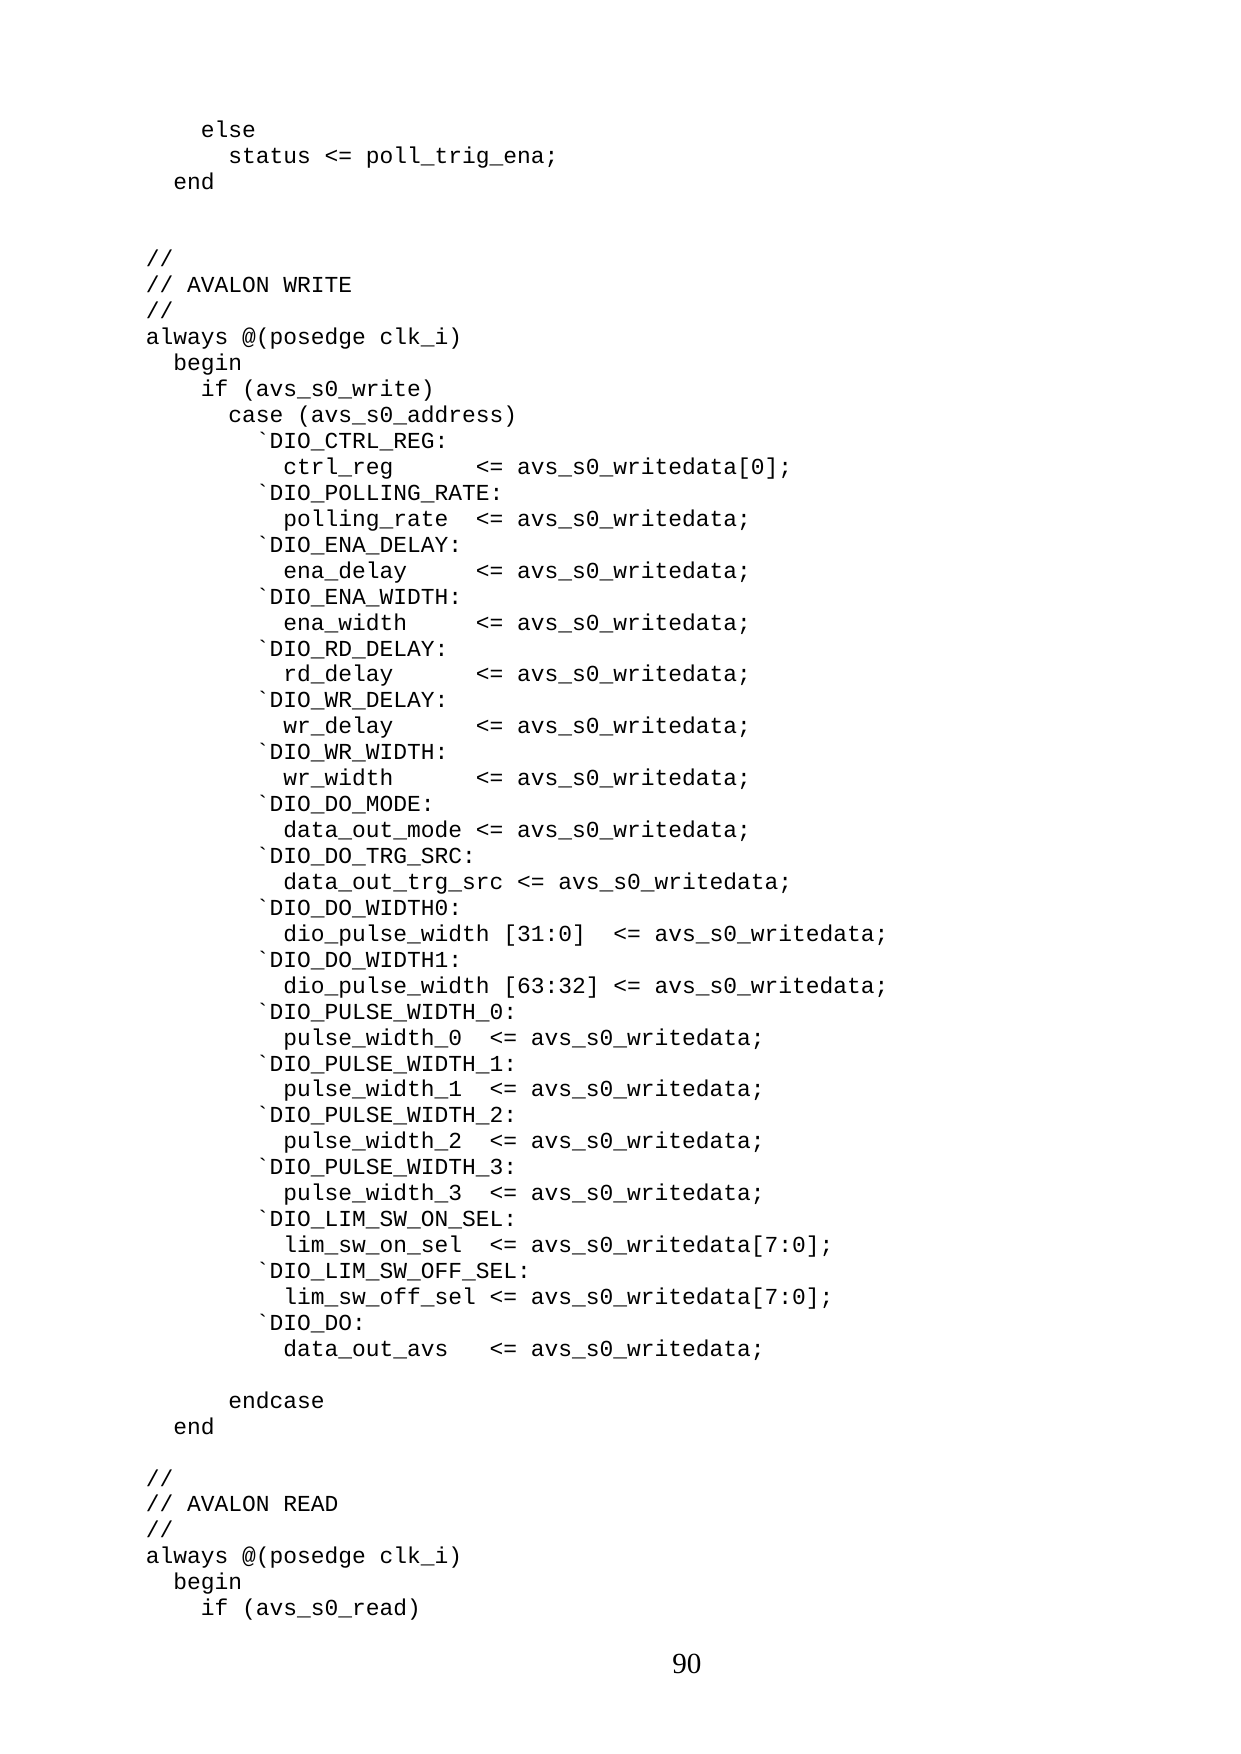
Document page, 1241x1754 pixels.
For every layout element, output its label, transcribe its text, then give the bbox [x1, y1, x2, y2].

text `DIO_ENA_WIDTH: [118, 585, 1181, 611]
text pulse_width_1 <= avs_s0_writedata; [118, 1078, 1181, 1104]
text pulse_width_2 <= avs_s0_writedata; [118, 1130, 1181, 1156]
text ena_delay <= avs_s0_writedata; [118, 559, 1181, 585]
text lim_sw_on_sel <= avs_s0_writedata[7:0]; [118, 1233, 1181, 1259]
text `DIO_PULSE_WIDTH_0: [118, 1000, 1181, 1026]
text case (avs_s0_address) [118, 403, 1181, 429]
text `DIO_WR_DELAY: [118, 689, 1181, 715]
text dio_pulse_width [63:32] <= avs_s0_writedata; [118, 974, 1181, 1000]
text `DIO_WR_WIDTH: [118, 741, 1181, 767]
text `DIO_ENA_DELAY: [118, 533, 1181, 559]
text `DIO_DO_WIDTH0: [118, 896, 1181, 922]
text rd_delay <= avs_s0_writedata; [118, 663, 1181, 689]
text // [118, 1519, 1181, 1545]
text ena_width <= avs_s0_writedata; [118, 611, 1181, 637]
text `DIO_DO_TRG_SRC: [118, 844, 1181, 870]
text ctrl_reg <= avs_s0_writedata[0]; [118, 455, 1181, 481]
text lim_sw_off_sel <= avs_s0_writedata[7:0]; [118, 1285, 1181, 1311]
text always @(posedge clk_i) [118, 1545, 1181, 1571]
text if (avs_s0_write) [118, 377, 1181, 403]
text endcase [118, 1389, 1181, 1415]
text end [118, 1415, 1181, 1441]
text `DIO_DO: [118, 1311, 1181, 1337]
text // [118, 300, 1181, 326]
text begin [118, 1571, 1181, 1597]
text // [118, 248, 1181, 274]
text always @(posedge clk_i) [118, 326, 1181, 352]
text `DIO_POLLING_RATE: [118, 481, 1181, 507]
text wr_delay <= avs_s0_writedata; [118, 715, 1181, 741]
text // AVALON WRITE [118, 274, 1181, 300]
text begin [118, 352, 1181, 377]
text `DIO_PULSE_WIDTH_3: [118, 1156, 1181, 1182]
text dio_pulse_width [31:0] <= avs_s0_writedata; [118, 922, 1181, 948]
text `DIO_RD_DELAY: [118, 637, 1181, 663]
text `DIO_DO_MODE: [118, 792, 1181, 818]
text pulse_width_3 <= avs_s0_writedata; [118, 1182, 1181, 1207]
text else [118, 118, 1181, 144]
text data_out_avs <= avs_s0_writedata; [118, 1337, 1181, 1363]
text pulse_width_0 <= avs_s0_writedata; [118, 1026, 1181, 1052]
text `DIO_PULSE_WIDTH_2: [118, 1104, 1181, 1130]
text `DIO_DO_WIDTH1: [118, 948, 1181, 974]
text if (avs_s0_read) [118, 1597, 1181, 1622]
text `DIO_CTRL_REG: [118, 429, 1181, 455]
text // [118, 1467, 1181, 1493]
text `DIO_PULSE_WIDTH_1: [118, 1052, 1181, 1078]
text status <= poll_trig_ena; [118, 144, 1181, 170]
text polling_rate <= avs_s0_writedata; [118, 507, 1181, 533]
text // AVALON READ [118, 1493, 1181, 1519]
text `DIO_LIM_SW_ON_SEL: [118, 1207, 1181, 1233]
text data_out_trg_src <= avs_s0_writedata; [118, 870, 1181, 896]
text end [118, 170, 1181, 196]
text `DIO_LIM_SW_OFF_SEL: [118, 1259, 1181, 1285]
text data_out_mode <= avs_s0_writedata; [118, 818, 1181, 844]
text wr_width <= avs_s0_writedata; [118, 767, 1181, 792]
